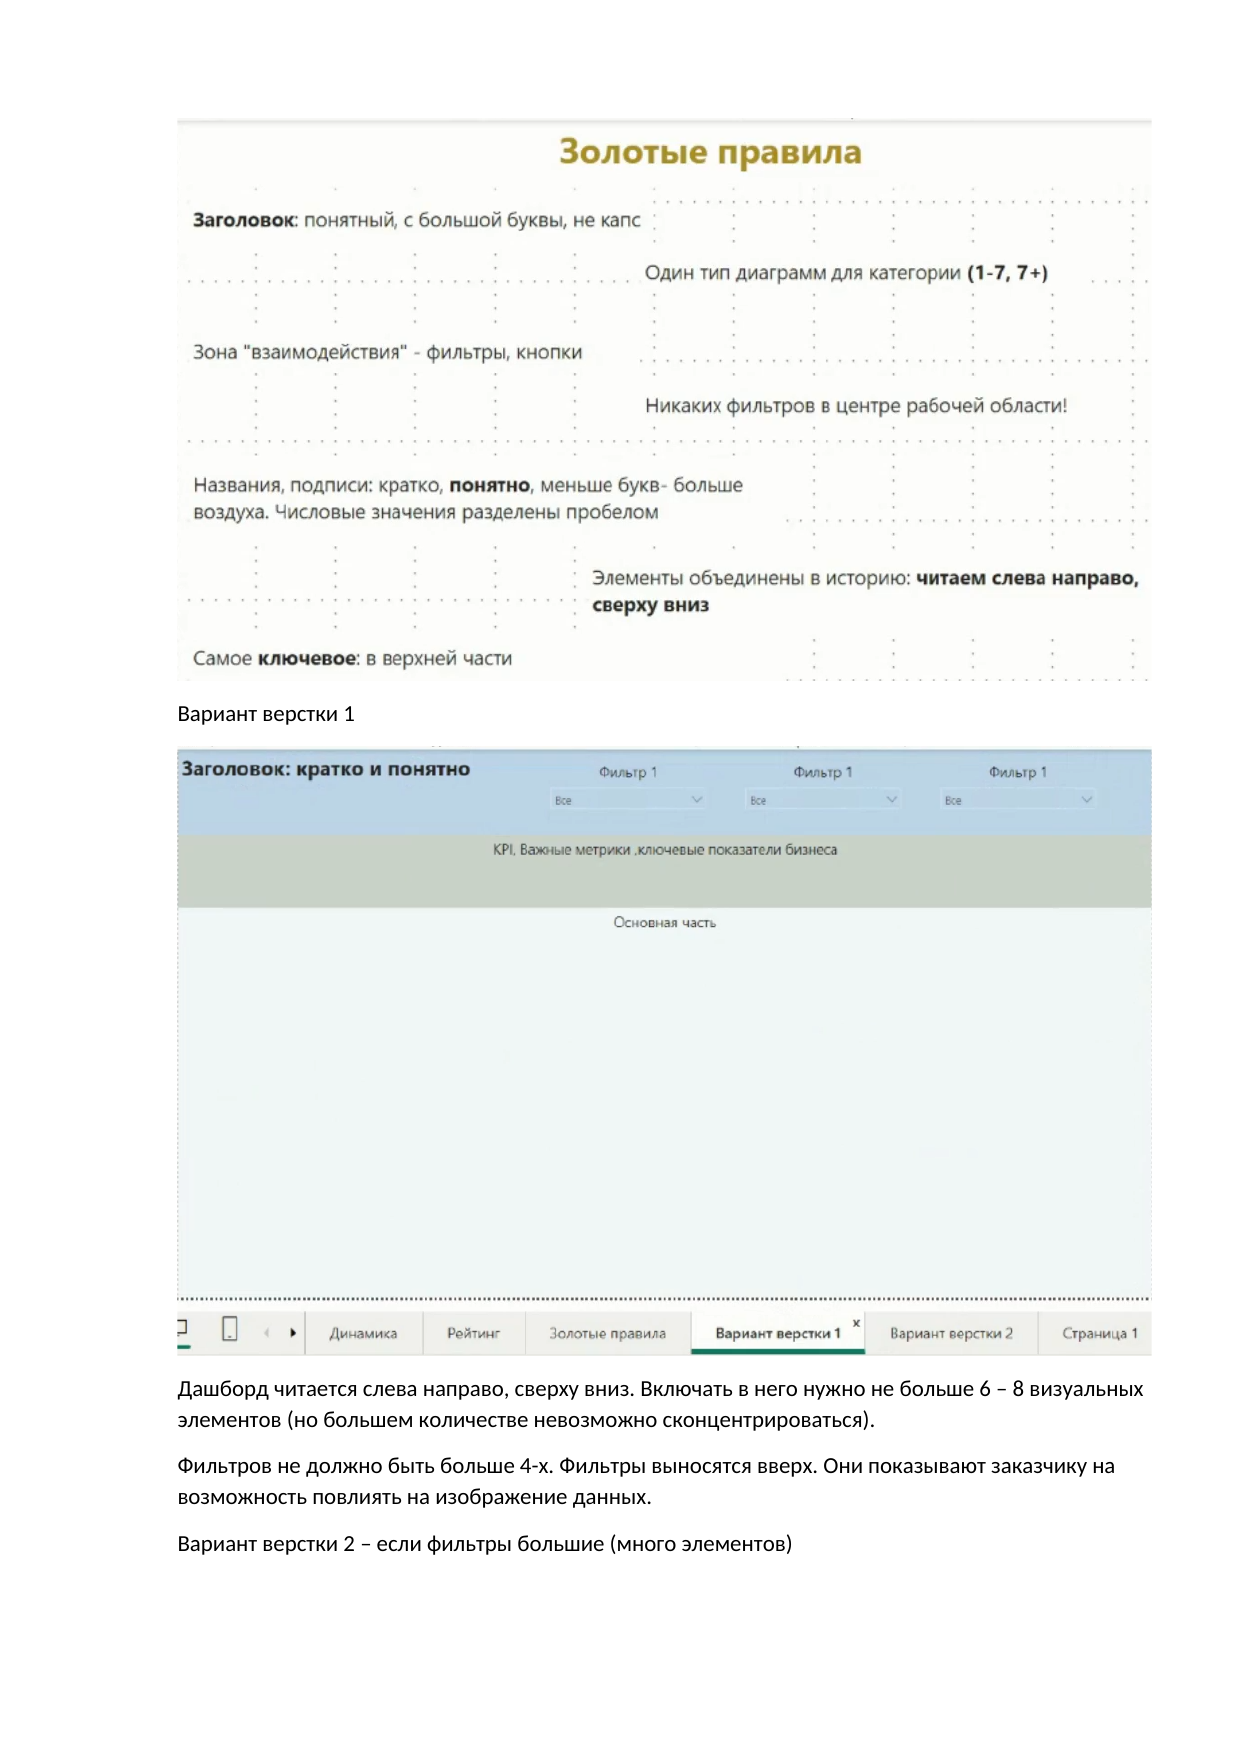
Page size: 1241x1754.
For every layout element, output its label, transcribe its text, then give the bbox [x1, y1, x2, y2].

picture [177, 118, 1152, 681]
text Вариант верстки 1 [177, 699, 1152, 727]
text Фильтров не должно быть больше 4-х. Фильтры выносятся вверх. Они показывают заказчику на возможность повлиять на изображение данных. [177, 1452, 1152, 1510]
text Дашборд читается слева направо, сверху вниз. Включать в него нужно не больше 6 – 8 визуальных элементов (но большем количестве невозможно сконцентрироваться). [177, 1374, 1152, 1433]
text Вариант верстки 2 – если фильтры большие (много элементов) [177, 1529, 1152, 1557]
picture [177, 746, 1152, 1356]
